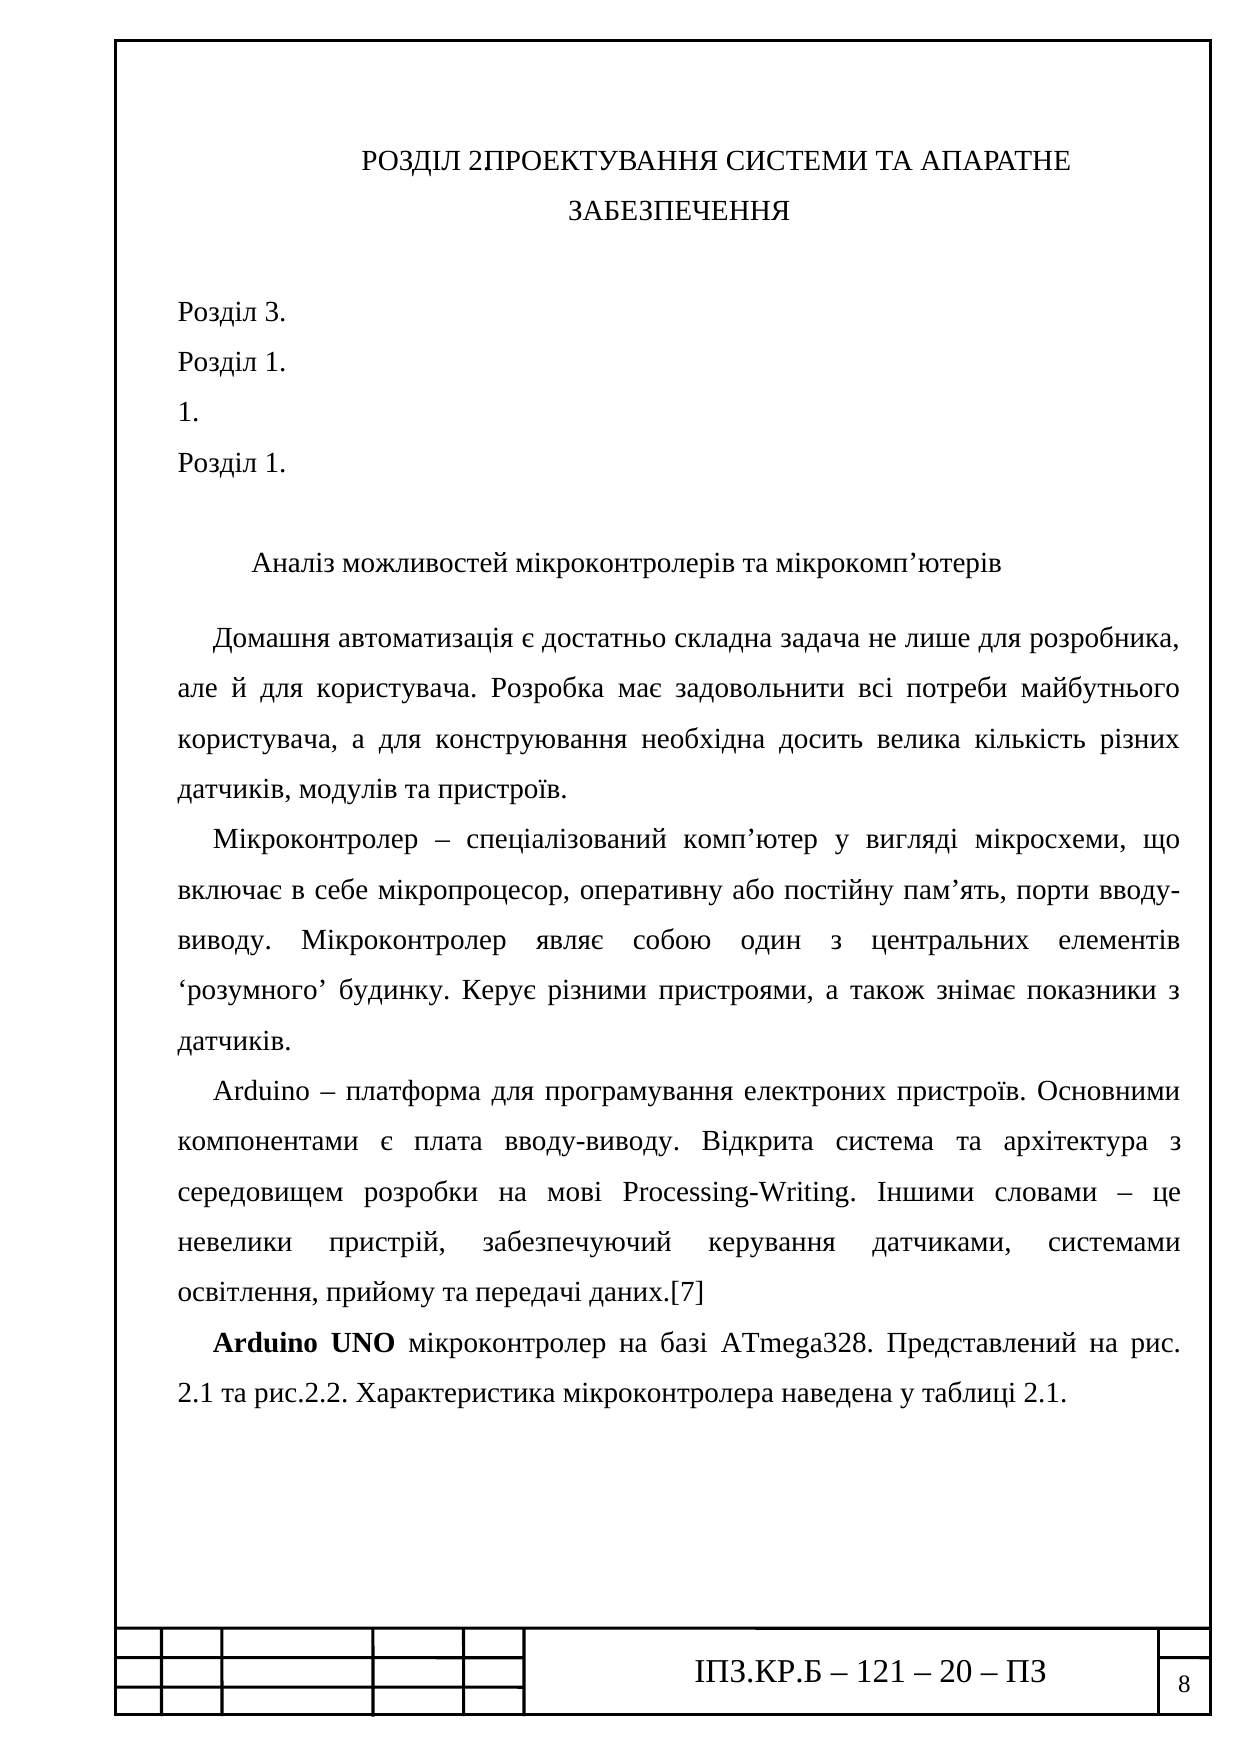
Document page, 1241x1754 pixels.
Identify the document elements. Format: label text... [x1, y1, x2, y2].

text Arduino – платформа для програмування електроних пристроїв. Основними компонентами є плата вводу-виводу. Відкрита система та архітектура з середовищем розробки на мові Processing-Writing. Іншими словами – це невелики пристрій, забезпечуючий керування датчиками, системами освітлення, прийому та передачі даних.[7] [177, 1073, 1181, 1308]
text Домашня автоматизація є достатньо складна задача не лише для розробника, але й для користувача. Розробка має задовольнити всі потреби майбутнього користувача, а для конструювання необхідна досить велика кількість різних датчиків, модулів та пристроїв. [177, 620, 1181, 805]
subtitle Аналіз можливостей мікроконтролерів та мікрокомп’ютерів [251, 545, 1181, 578]
text Мікроконтролер – спеціалізований комп’ютер у вигляді мікросхеми, що включає в себе мікропроцесор, оперативну або постійну пам’ять, порти вводу-виводу. Мікроконтролер являє собою один з центральних елементів ‘розумного’ будинку. Керує різними пристроями, а також знімає показники з датчиків. [177, 822, 1181, 1056]
title ПРОЕКТУВАННЯ СИСТЕМИ ТА АПАРАТНЕ ЗАБЕЗПЕЧЕННЯ [177, 143, 1181, 227]
text Arduino UNO мікроконтролер на базі ATmega328. Представлений на рис. 2.1 та рис.2.2. Характеристика мікроконтролера наведена у таблиці 2.1. [177, 1325, 1181, 1408]
